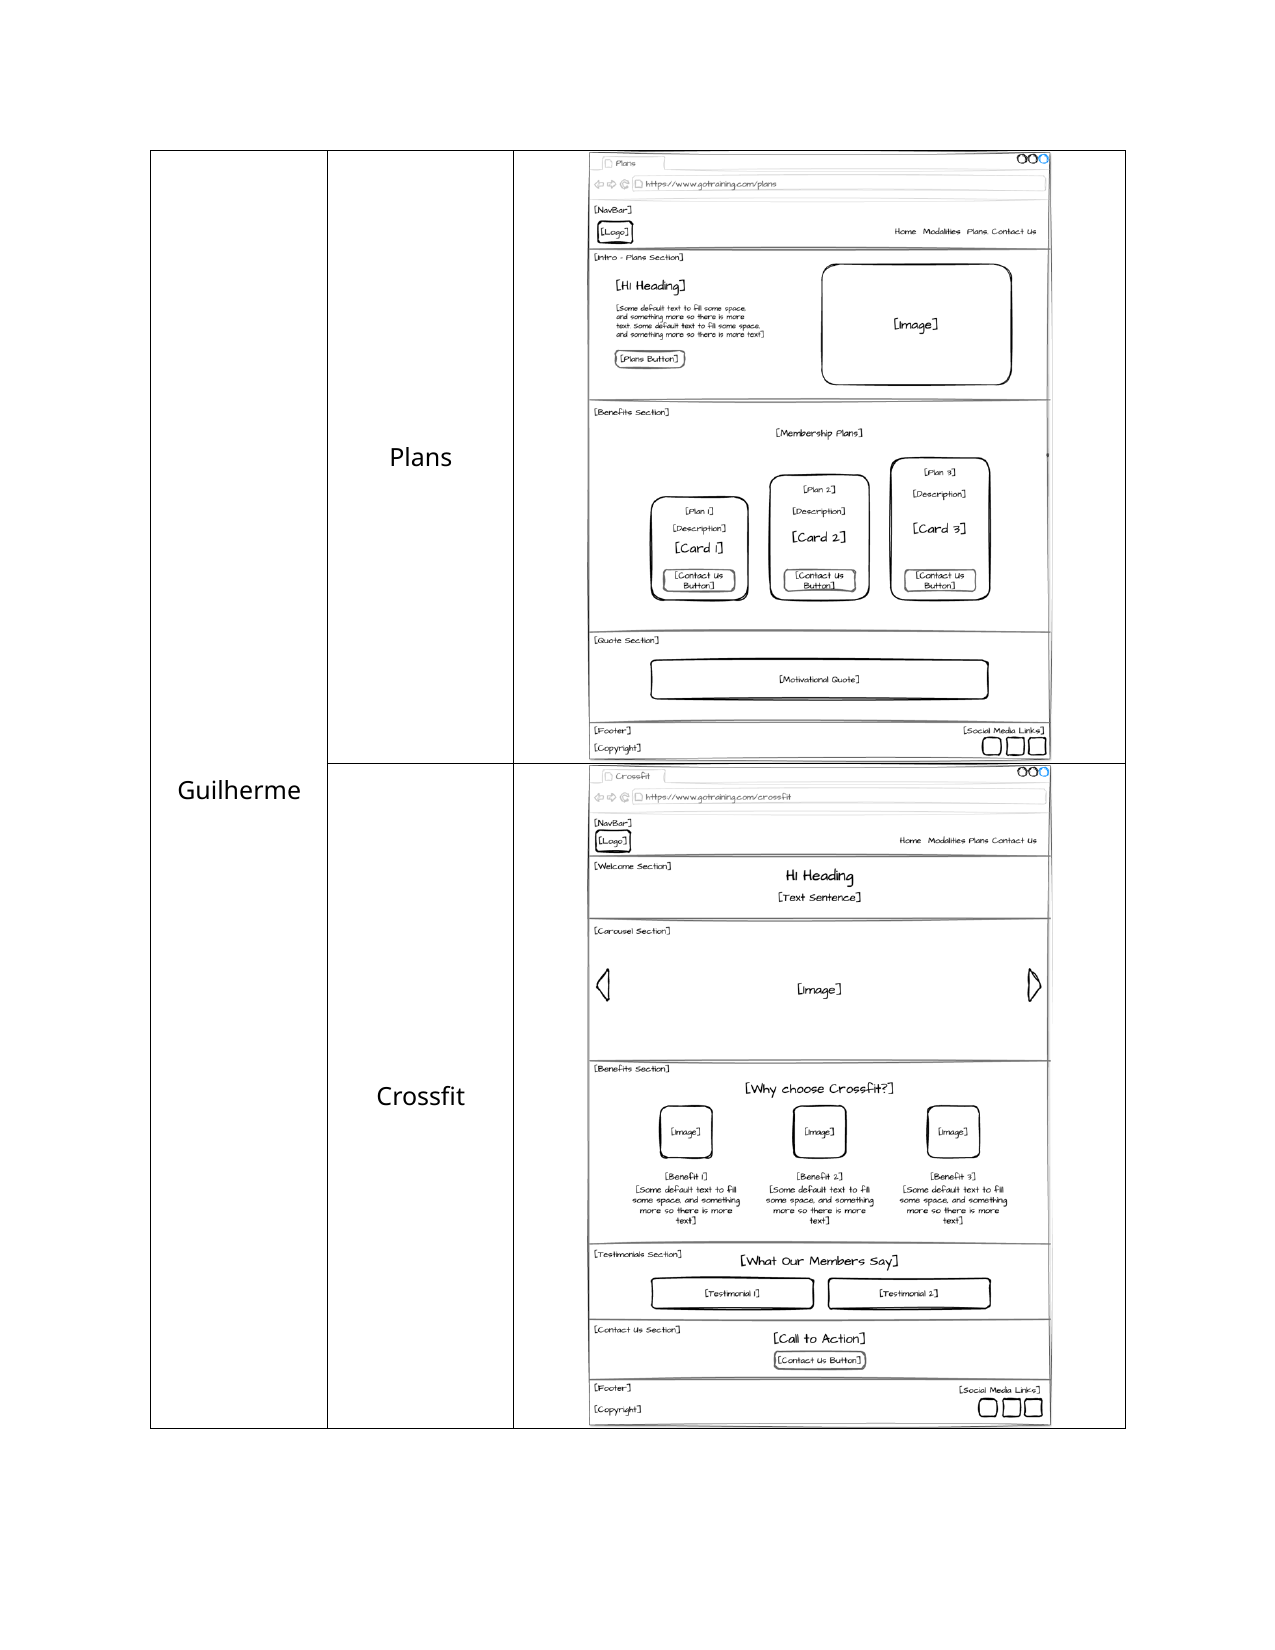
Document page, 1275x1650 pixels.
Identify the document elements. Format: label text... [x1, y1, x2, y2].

table_cell [1053, 764, 1125, 1428]
picture [587, 151, 1053, 763]
table_header Plans [328, 151, 513, 763]
table_cell Crossfit [328, 764, 513, 1428]
picture [587, 764, 1053, 1428]
table_header Guilherme [151, 151, 327, 1428]
table_header [1053, 151, 1125, 763]
table_header [514, 151, 587, 763]
table_cell [514, 764, 587, 1428]
